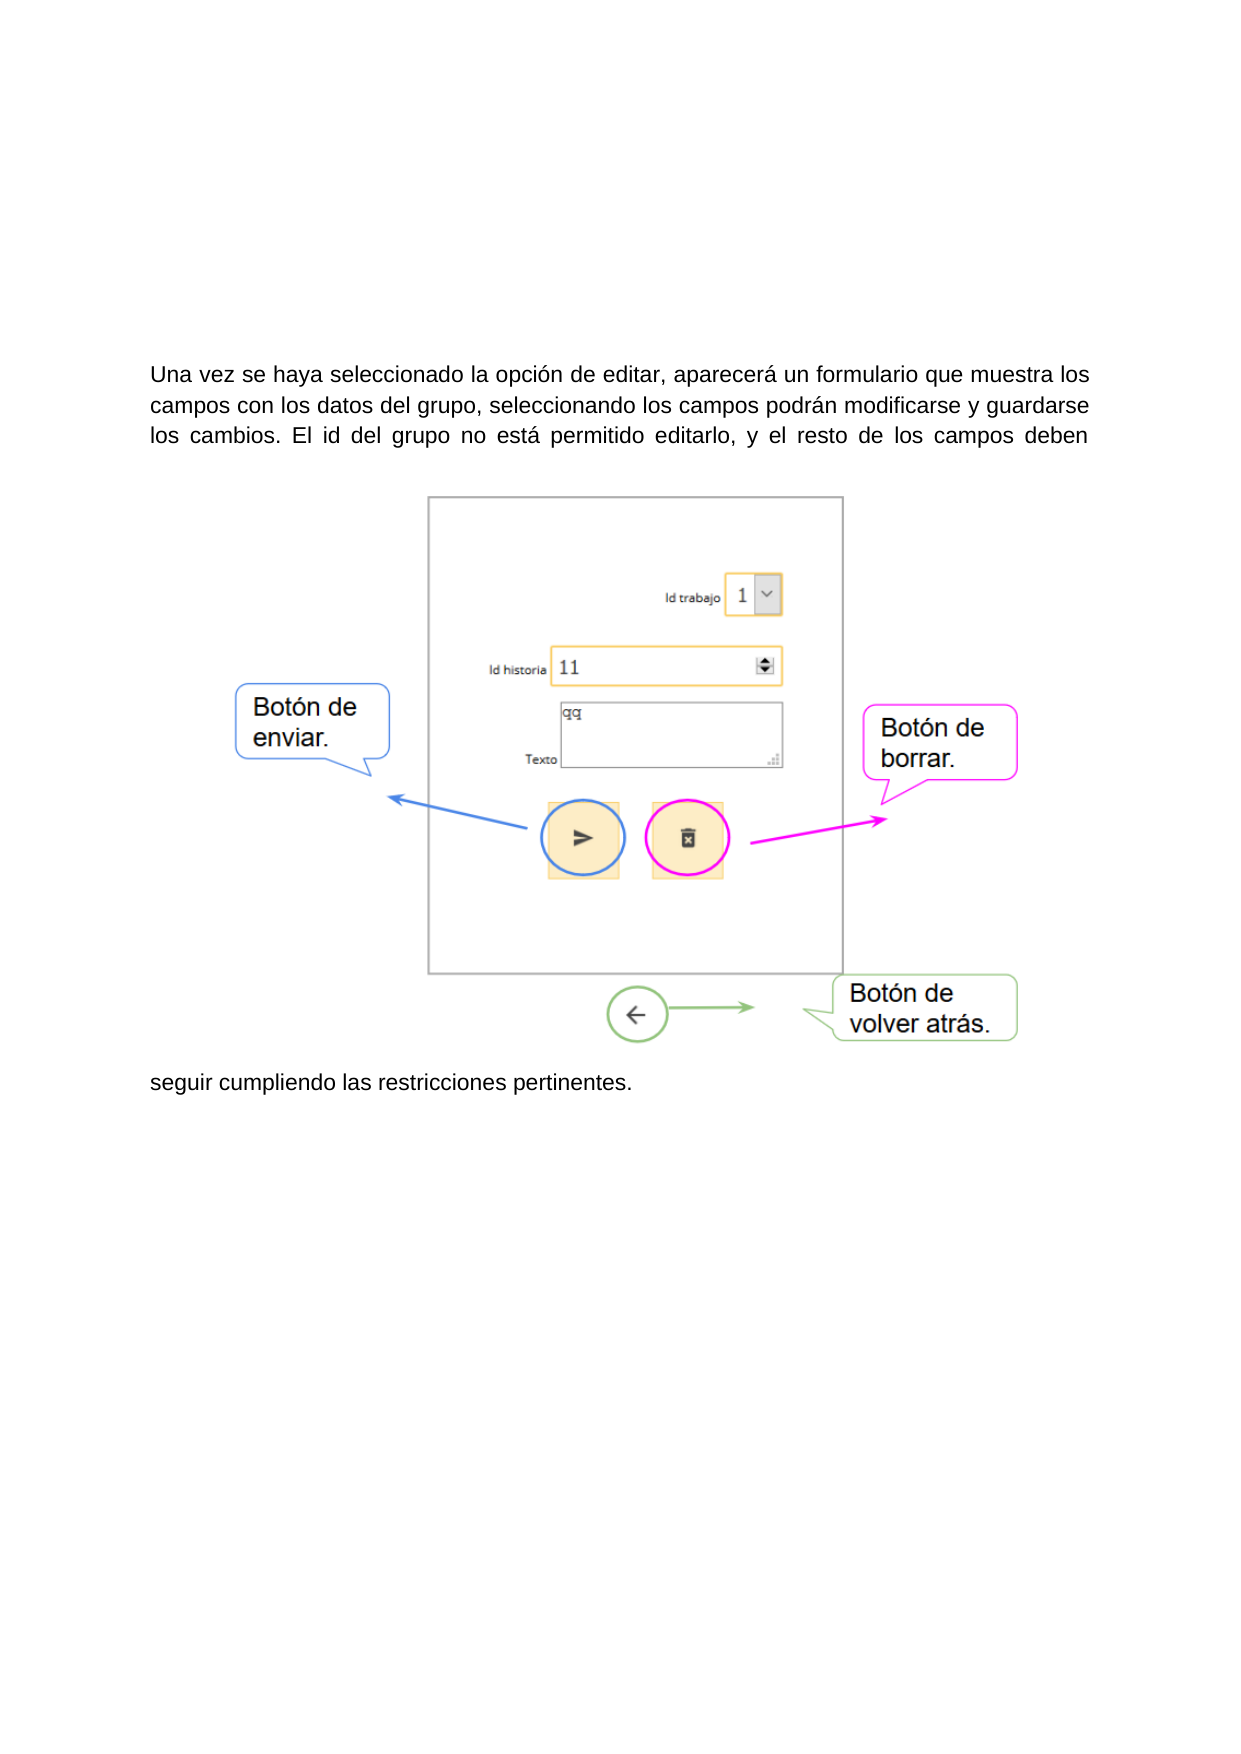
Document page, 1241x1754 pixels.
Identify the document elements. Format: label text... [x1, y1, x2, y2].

picture [225, 482, 1018, 1050]
